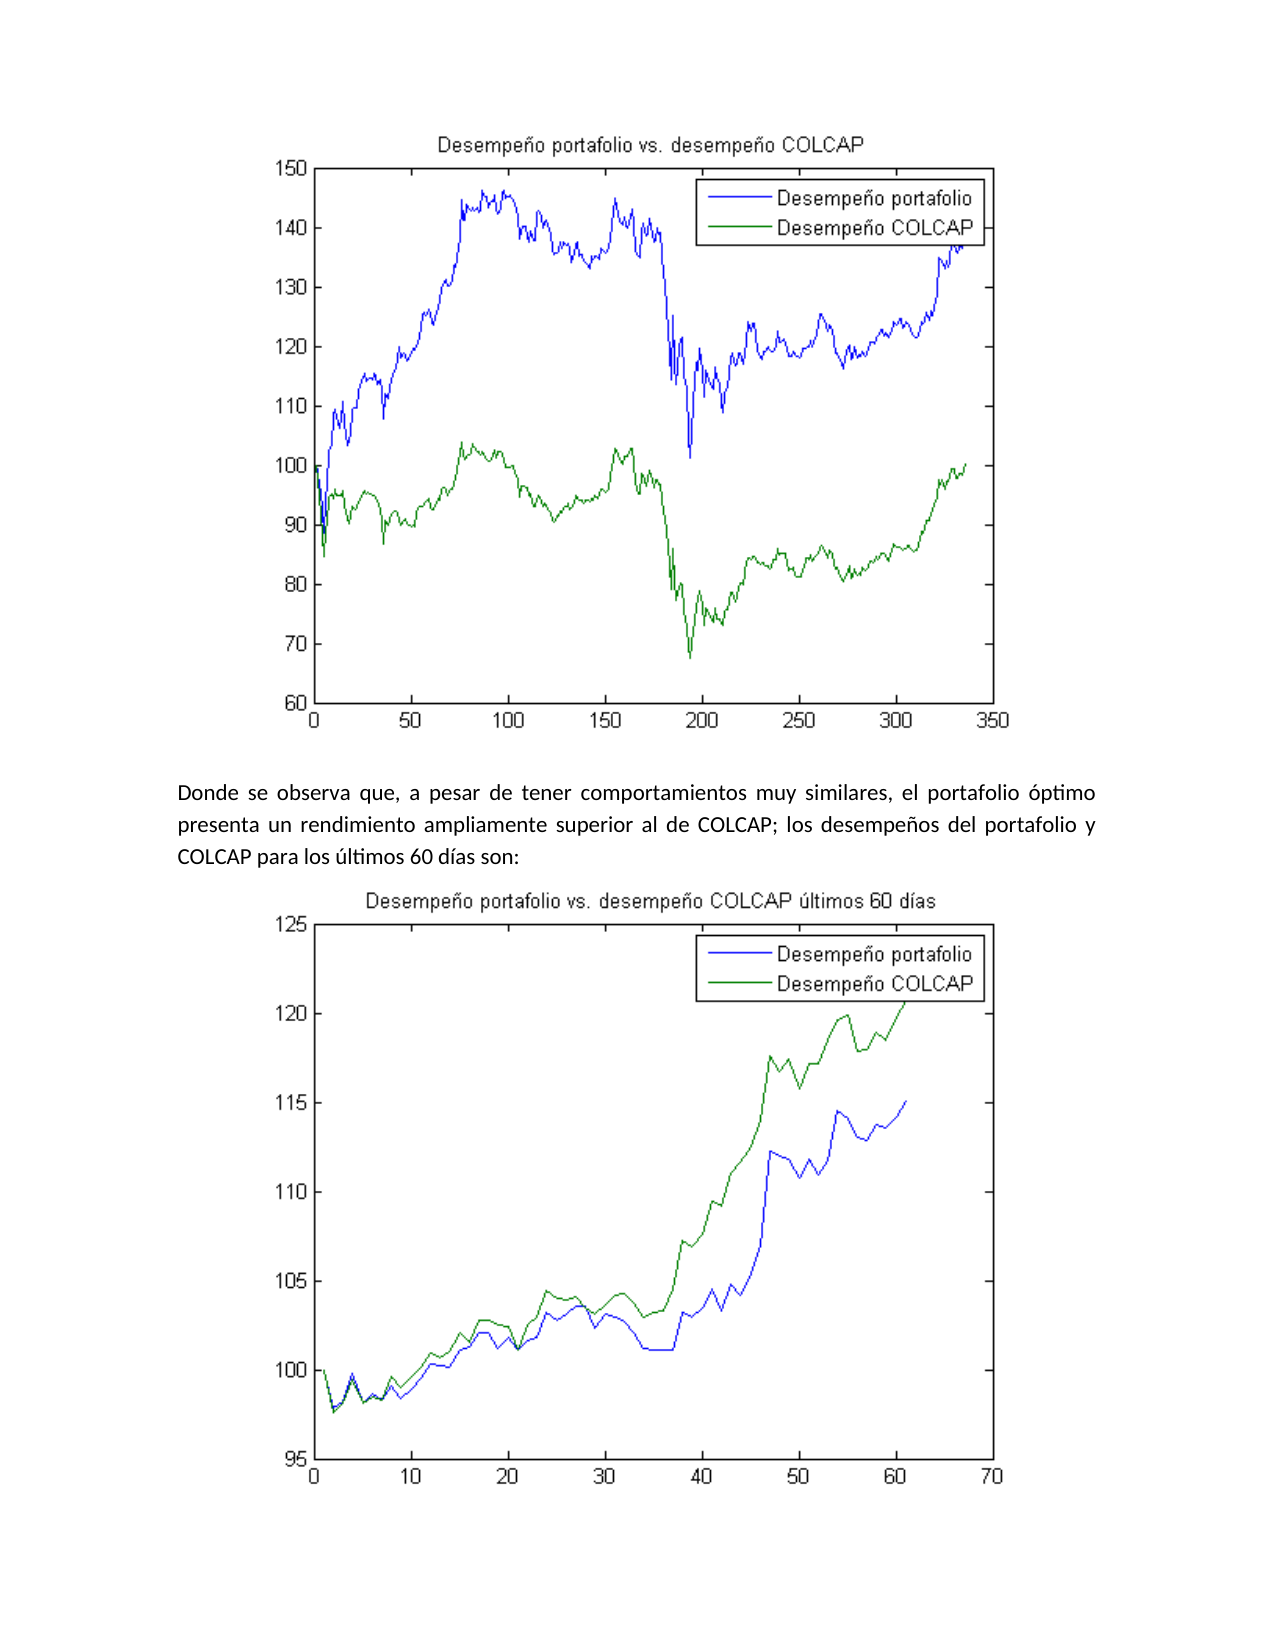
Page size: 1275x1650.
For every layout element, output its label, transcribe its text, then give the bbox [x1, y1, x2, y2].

text Donde se observa que, a pesar de tener comportamientos muy similares, el portafolio óptimo presenta un rendimiento ampliamente superior al de COLCAP; los desempeños del portafolio y COLCAP para los últimos 60 días son: [177, 778, 1098, 870]
picture [200, 118, 1075, 775]
picture [200, 874, 1075, 1531]
